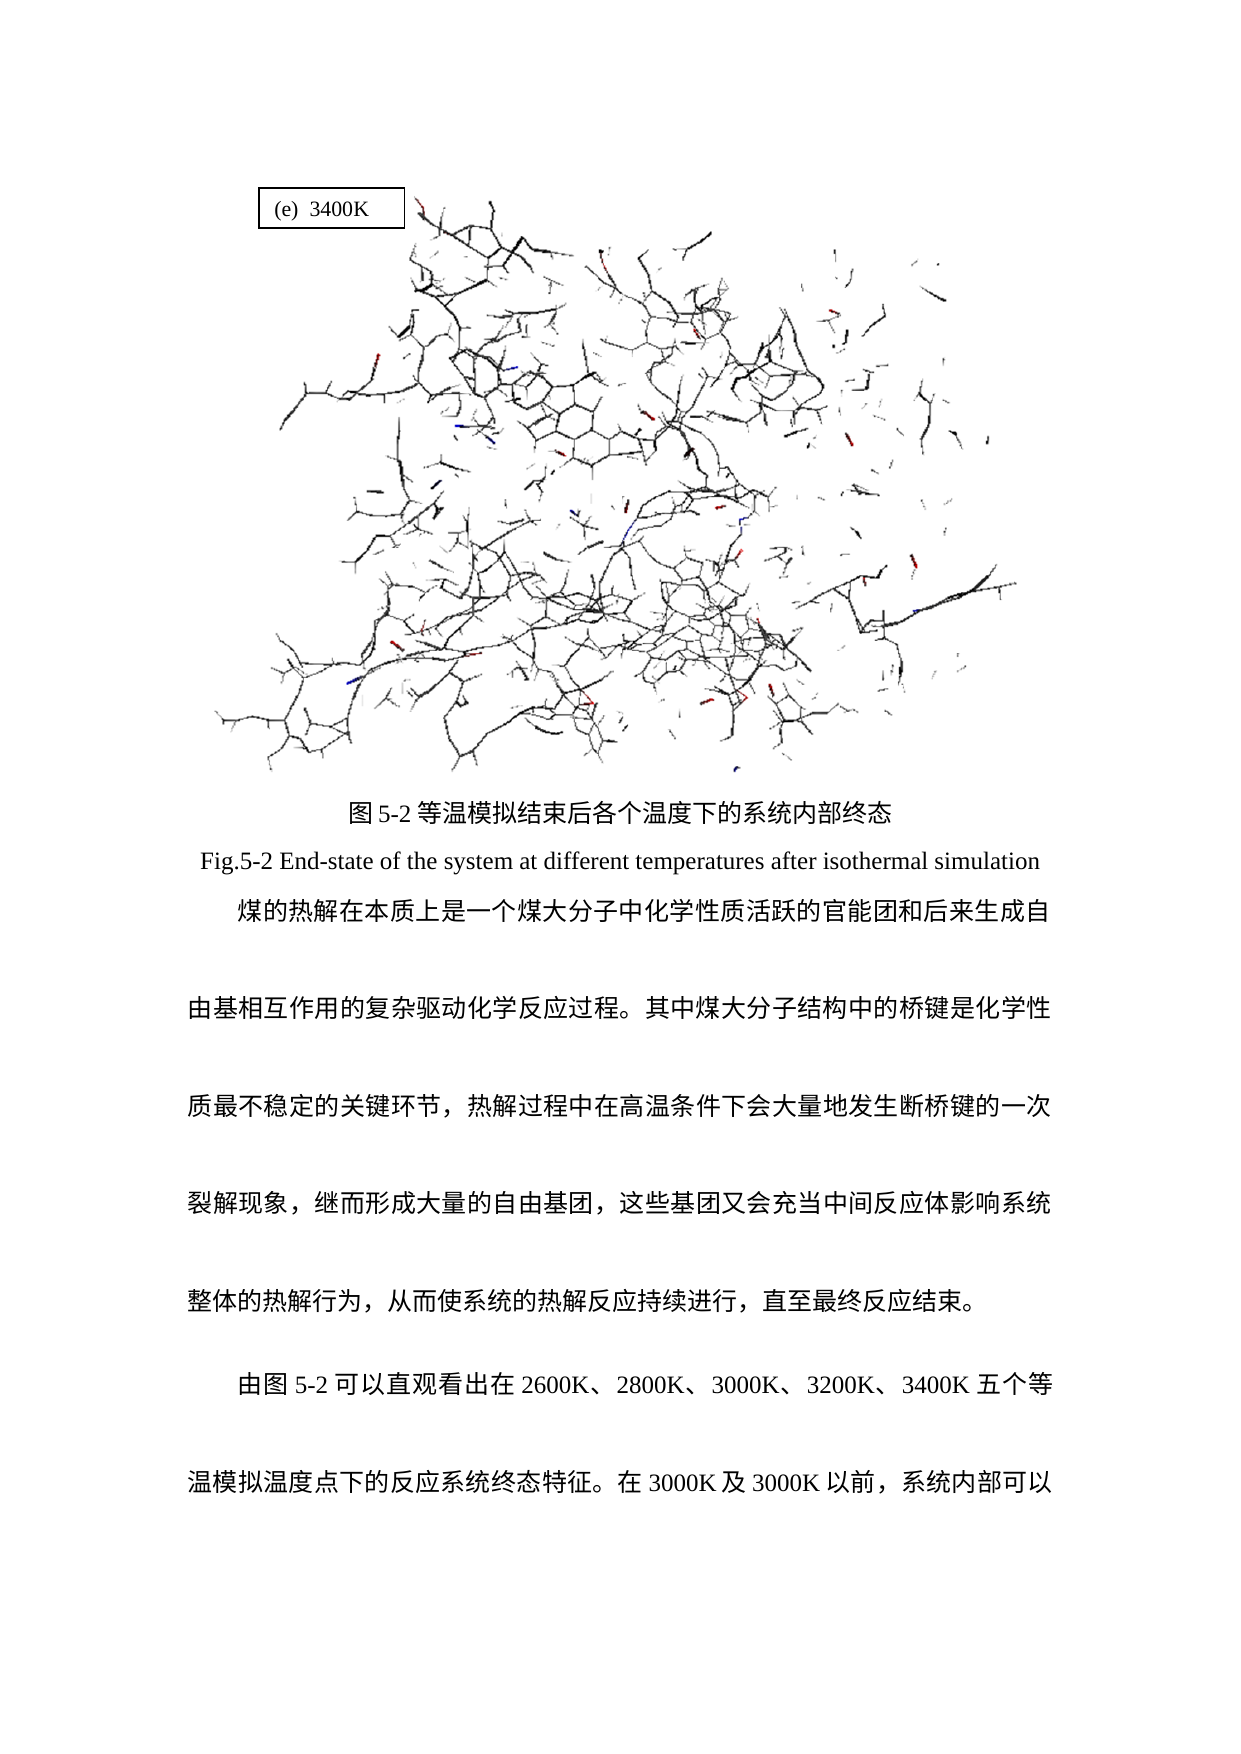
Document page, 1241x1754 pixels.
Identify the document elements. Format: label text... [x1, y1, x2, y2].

text Fig.5-2 End-state of the system at different temperatures after isothermal simulation [187, 844, 1053, 877]
text 图5-2 等温模拟结束后各个温度下的系统内部终态 [187, 779, 1053, 844]
text 煤的热解在本质上是一个煤大分子中化学性质活跃的官能团和后来生成自由基相互作用的复杂驱动化学反应过程。其中煤大分子结构中的桥键是化学性质最不稳定的关键环节，热解过程中在高温条件下会大量地发生断桥键的一次裂解现象，继而形成大量的自由基团，这些基团又会充当中间反应体影响系统整体的热解行为，从而使系统的热解反应持续进行，直至最终反应结束。 [187, 877, 1053, 1332]
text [187, 1350, 1053, 1513]
picture [207, 162, 1034, 777]
